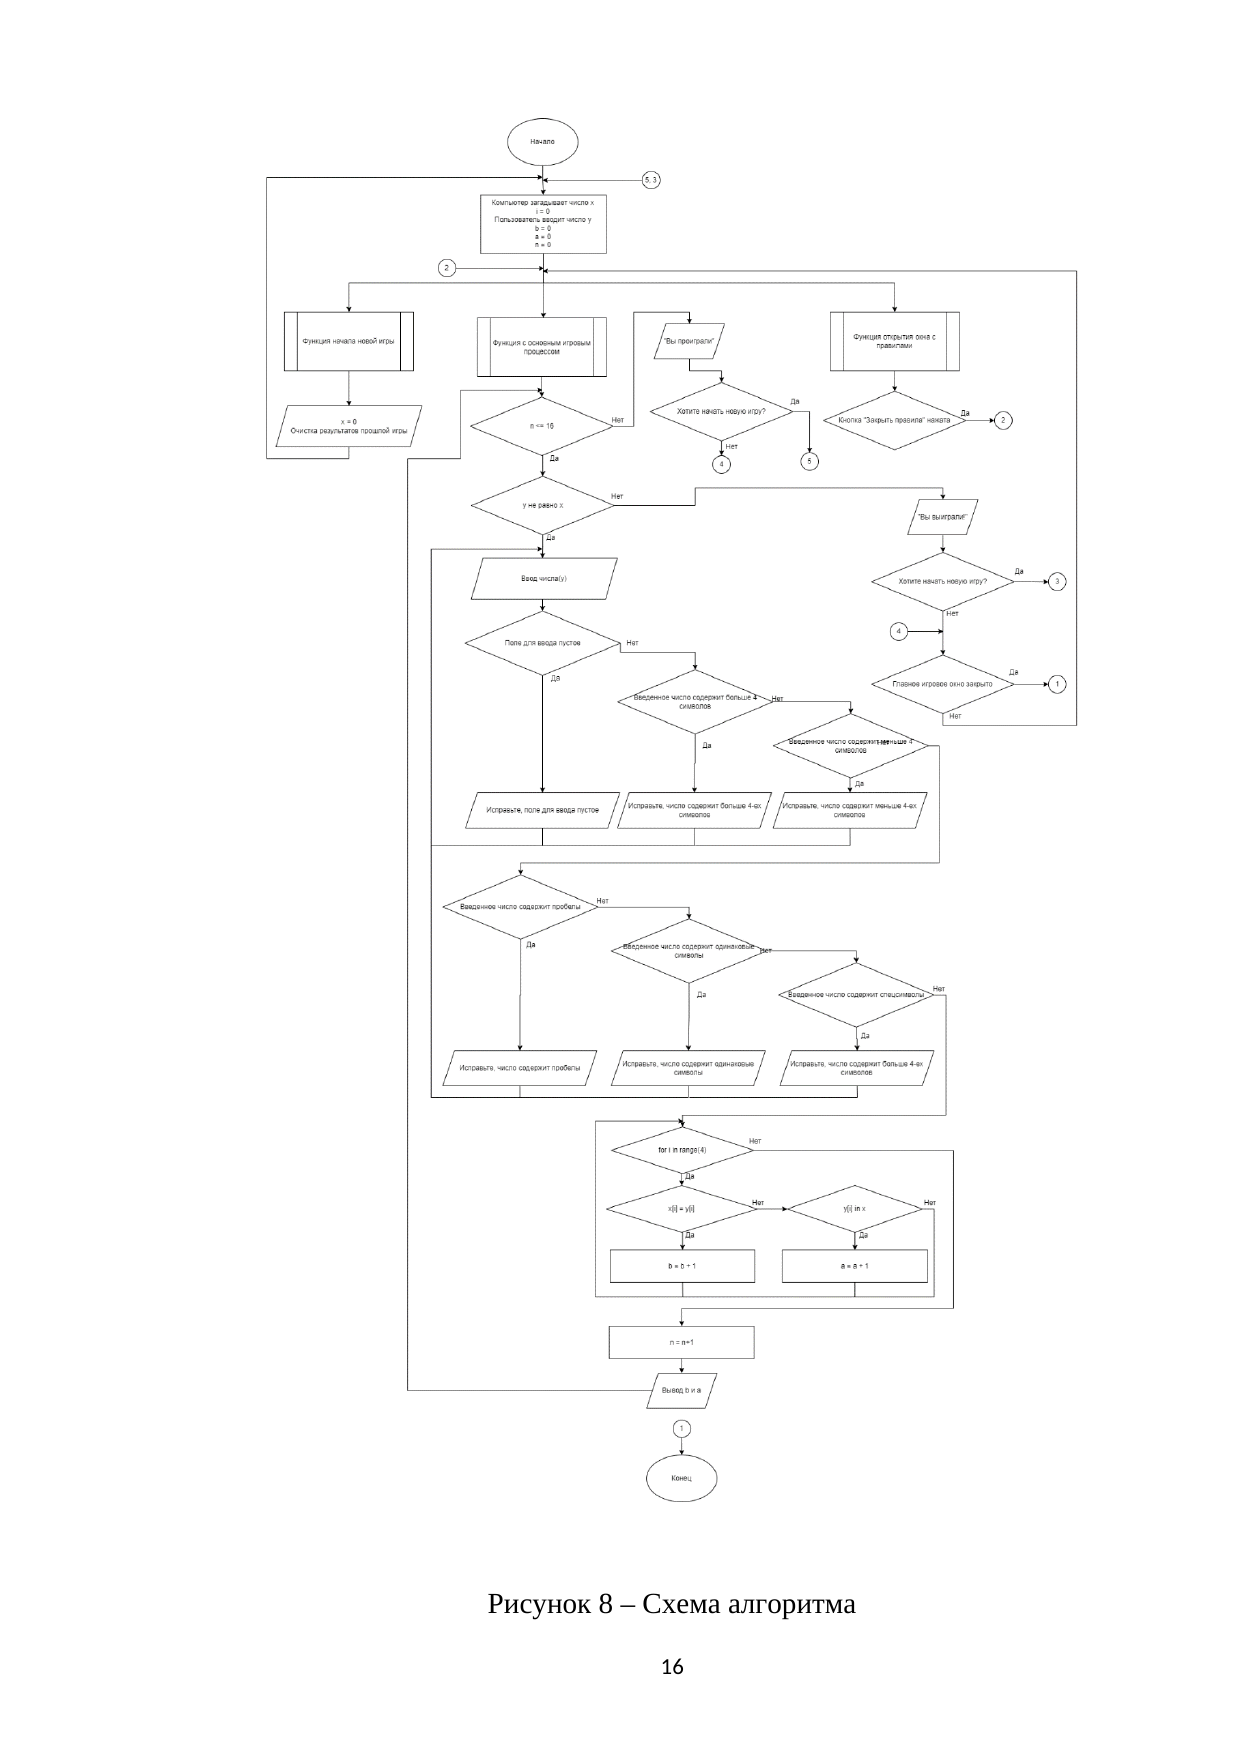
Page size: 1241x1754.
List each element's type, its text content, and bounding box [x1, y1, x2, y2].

text Рисунок 8 – Схема алгоритма [177, 1586, 1167, 1620]
picture [262, 118, 1082, 1502]
